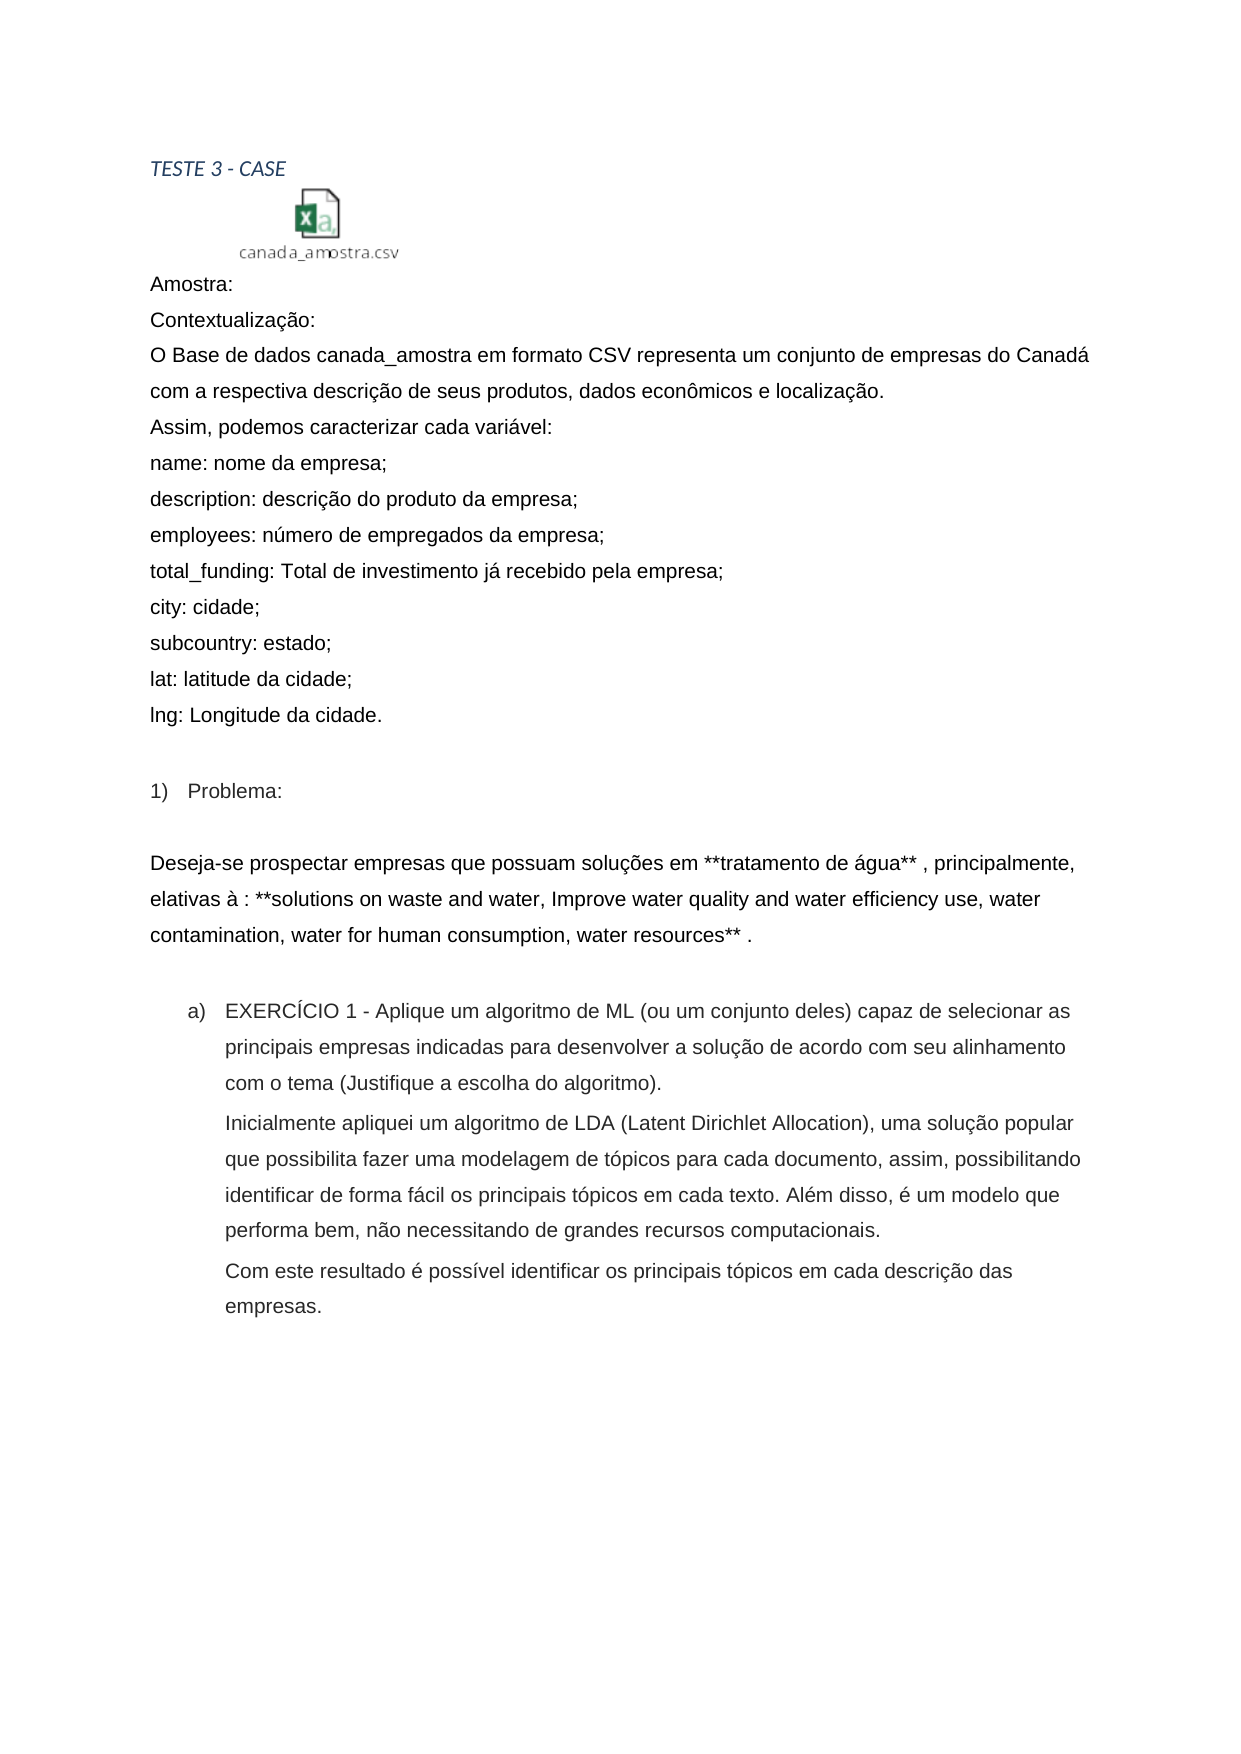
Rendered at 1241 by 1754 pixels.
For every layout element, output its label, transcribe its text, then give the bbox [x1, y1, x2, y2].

text total_funding: Total de investimento já recebido pela empresa; [150, 559, 1090, 583]
text O Base de dados canada_amostra em formato CSV representa um conjunto de empresas do Canadá com a respectiva descrição de seus produtos, dados econômicos e localização. [150, 343, 1090, 403]
text employees: número de empregados da empresa; [150, 523, 1090, 547]
text city: cidade; [150, 595, 1090, 619]
list EXERCÍCIO 1 - Aplique um algoritmo de ML (ou um conjunto deles) capaz de selecionar as principais empresas indicadas para desenvolver a solução de acordo com seu alinhamento com o tema (Justifique a escolha do algoritmo). [187, 998, 1090, 1094]
text Assim, podemos caracterizar cada variável: [150, 415, 1090, 439]
text subcountry: estado; [150, 631, 1090, 655]
text description: descrição do produto da empresa; [150, 487, 1090, 511]
text Contextualização: [150, 307, 1090, 331]
text Amostra: [150, 186, 1090, 295]
text Com este resultado é possível identificar os principais tópicos em cada descrição das empresas. [225, 1258, 1090, 1318]
text name: nome da empresa; [150, 451, 1090, 475]
text Deseja-se prospectar empresas que possuam soluções em **tratamento de água** , principalmente, elativas à : **solutions on waste and water, Improve water quality and water efficiency use, water contamination, water for human consumption, water resources** . [150, 851, 1090, 946]
list Problema: [150, 779, 1090, 803]
text TESTE 3 - CASE [150, 154, 1090, 182]
text lng: Longitude da cidade. [150, 703, 1090, 727]
text Inicialmente apliquei um algoritmo de LDA (Latent Dirichlet Allocation), uma solução popular que possibilita fazer uma modelagem de tópicos para cada documento, assim, possibilitando identificar de forma fácil os principais tópicos em cada texto. Além disso, é um modelo que performa bem, não necessitando de grandes recursos computacionais. [225, 1111, 1090, 1242]
text lat: latitude da cidade; [150, 667, 1090, 691]
